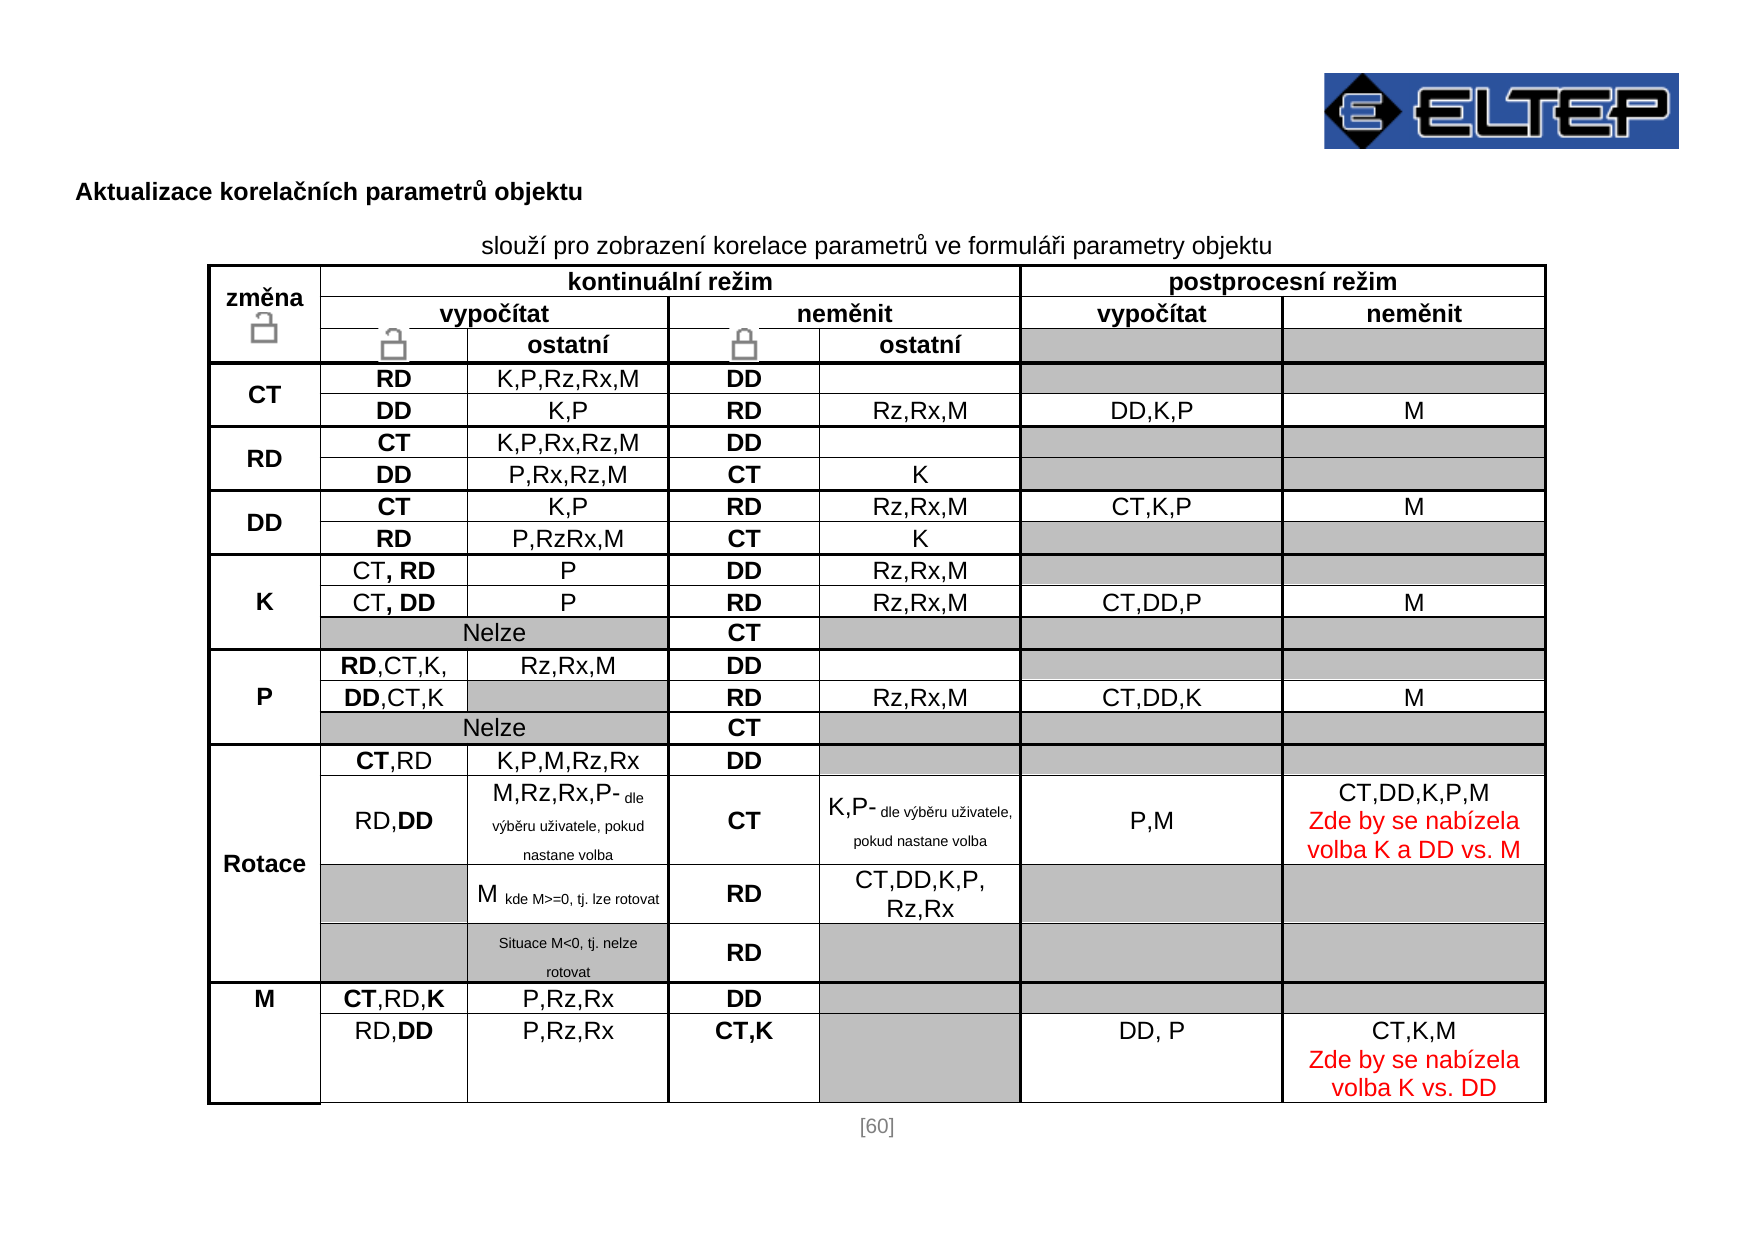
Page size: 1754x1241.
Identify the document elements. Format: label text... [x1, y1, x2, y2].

table_cell RD [670, 394, 819, 425]
table_cell [321, 865, 467, 922]
table_cell [1284, 618, 1544, 648]
table_cell CT [211, 365, 320, 425]
table_cell CT,K [670, 1014, 819, 1102]
table_cell [1022, 651, 1281, 679]
table_cell DD [670, 365, 819, 393]
table_cell DD,CT,K [321, 681, 467, 711]
picture [378, 328, 410, 362]
table_cell [1284, 428, 1544, 457]
table_cell [1022, 329, 1281, 361]
table_cell [410, 329, 467, 361]
table_cell [759, 329, 819, 361]
table_cell CT, DD [321, 586, 467, 616]
table_cell M [1284, 586, 1544, 616]
table_cell K,P,Rx,Rz,M [468, 428, 667, 457]
table_cell DD [670, 746, 819, 774]
table_cell DD [670, 556, 819, 584]
table_cell M,Rz,Rx,P- dle výběru uživatele, pokud nastane volba [468, 776, 667, 864]
table_cell K,P,Rz,Rx,M [468, 365, 667, 393]
table_cell Rz,Rx,M [820, 394, 1019, 425]
table_cell [321, 329, 378, 361]
table_cell Rz,Rx,M [820, 586, 1019, 616]
table_cell RD [321, 365, 467, 393]
table_cell [1022, 365, 1281, 393]
table_cell [321, 924, 467, 981]
table_cell [1284, 713, 1544, 743]
table_cell RD,DD [321, 776, 467, 864]
table_cell CT,K,M Zde by se nabízela volba K vs. DD [1284, 1014, 1544, 1102]
table_cell P [211, 651, 320, 743]
table_cell DD, P [1022, 1014, 1281, 1102]
table_cell M [211, 984, 320, 1102]
table_cell DD [670, 984, 819, 1013]
table_cell [1022, 865, 1281, 922]
table_cell neměnit [670, 297, 1019, 327]
text Aktualizace korelačních parametrů objektu [75, 177, 1679, 206]
table_cell CT,RD [321, 746, 467, 774]
table_cell CT [321, 492, 467, 521]
table_cell [820, 365, 1019, 393]
table_cell RD,CT,K, [321, 651, 467, 679]
table_cell DD,K,P [1022, 394, 1281, 425]
table_cell [820, 1014, 1019, 1102]
table_cell [1022, 458, 1281, 489]
table_cell K,P [468, 492, 667, 521]
table_cell RD [670, 865, 819, 922]
table_cell CT,DD,K,P, Rz,Rx [820, 865, 1019, 922]
table_cell [670, 329, 729, 361]
table_cell P,Rz,Rx [468, 1014, 667, 1102]
table_cell K [820, 522, 1019, 553]
picture [729, 328, 759, 362]
table_cell neměnit [1284, 297, 1544, 327]
table_cell CT,DD,K,P,M Zde by se nabízela volba K a DD vs. M [1284, 776, 1544, 864]
table_cell CT [321, 428, 467, 457]
table_cell [1284, 522, 1544, 553]
table_cell K [211, 556, 320, 648]
table_cell [1284, 746, 1544, 774]
table_cell ostatní [468, 329, 667, 361]
table_cell DD [321, 458, 467, 489]
table_cell [1022, 522, 1281, 553]
table_cell P,Rz,Rx [468, 984, 667, 1013]
table_cell [1022, 746, 1281, 774]
table_cell [1022, 428, 1281, 457]
table_cell [1284, 865, 1544, 922]
table_cell CT,DD,K [1022, 681, 1281, 711]
table_cell vypočítat [1022, 297, 1281, 327]
table_cell [1284, 924, 1544, 981]
table_cell [1284, 329, 1544, 361]
table_header změna [211, 267, 320, 361]
table_cell vypočítat [321, 297, 667, 327]
table_cell M [1284, 492, 1544, 521]
table_cell K,P,M,Rz,Rx [468, 746, 667, 774]
table_cell ostatní [820, 329, 1019, 361]
table_cell Situace M<0, tj. nelze rotovat [468, 924, 667, 981]
table_cell [1284, 458, 1544, 489]
table_cell [1022, 924, 1281, 981]
table_cell [468, 681, 667, 711]
table_cell [820, 713, 1019, 743]
table_cell P,RzRx,M [468, 522, 667, 553]
table_cell RD [670, 586, 819, 616]
table_cell CT,K,P [1022, 492, 1281, 521]
table_cell [820, 924, 1019, 981]
table_cell CT [670, 522, 819, 553]
table_cell Nelze [321, 618, 667, 648]
table_cell CT, RD [321, 556, 467, 584]
table_cell DD [670, 651, 819, 679]
table_cell [1022, 713, 1281, 743]
table_cell Rotace [211, 746, 320, 981]
table_cell P [468, 586, 667, 616]
table_cell RD,DD [321, 1014, 467, 1102]
table_header kontinuální režim [321, 267, 1019, 296]
table_cell CT,RD,K [321, 984, 467, 1013]
table_cell [820, 428, 1019, 457]
table_cell [1022, 618, 1281, 648]
table_cell [1284, 556, 1544, 584]
table_cell Rz,Rx,M [468, 651, 667, 679]
table_cell [1284, 651, 1544, 679]
table_cell CT [670, 618, 819, 648]
picture [1324, 73, 1679, 149]
table_cell M [1284, 681, 1544, 711]
table_cell [820, 618, 1019, 648]
table_cell CT [670, 713, 819, 743]
table_cell RD [670, 924, 819, 981]
table_cell M kde M>=0, tj. lze rotovat [468, 865, 667, 922]
table_cell Rz,Rx,M [820, 556, 1019, 584]
table_cell RD [670, 681, 819, 711]
text slouží pro zobrazení korelace parametrů ve formuláři parametry objektu [75, 231, 1679, 259]
table_cell CT,DD,P [1022, 586, 1281, 616]
table_cell M [1284, 394, 1544, 425]
table_cell Rz,Rx,M [820, 681, 1019, 711]
table_cell P,M [1022, 776, 1281, 864]
picture [248, 312, 281, 345]
table_header postprocesní režim [1022, 267, 1544, 296]
table_cell DD [670, 428, 819, 457]
table_cell RD [321, 522, 467, 553]
table_cell [820, 746, 1019, 774]
table_cell RD [211, 428, 320, 489]
table_cell P [468, 556, 667, 584]
table_cell [1284, 365, 1544, 393]
table_cell RD [670, 492, 819, 521]
table_cell [820, 984, 1019, 1013]
table_cell [820, 651, 1019, 679]
table_cell Nelze [321, 713, 667, 743]
table_cell DD [211, 492, 320, 553]
table_cell [1022, 984, 1281, 1013]
table_cell CT [670, 776, 819, 864]
table_cell CT [670, 458, 819, 489]
table_cell Rz,Rx,M [820, 492, 1019, 521]
table_cell K,P [468, 394, 667, 425]
table_cell K [820, 458, 1019, 489]
table_cell [1284, 984, 1544, 1013]
table_cell DD [321, 394, 467, 425]
table_cell [1022, 556, 1281, 584]
table_cell K,P- dle výběru uživatele, pokud nastane volba [820, 776, 1019, 864]
table_cell P,Rx,Rz,M [468, 458, 667, 489]
